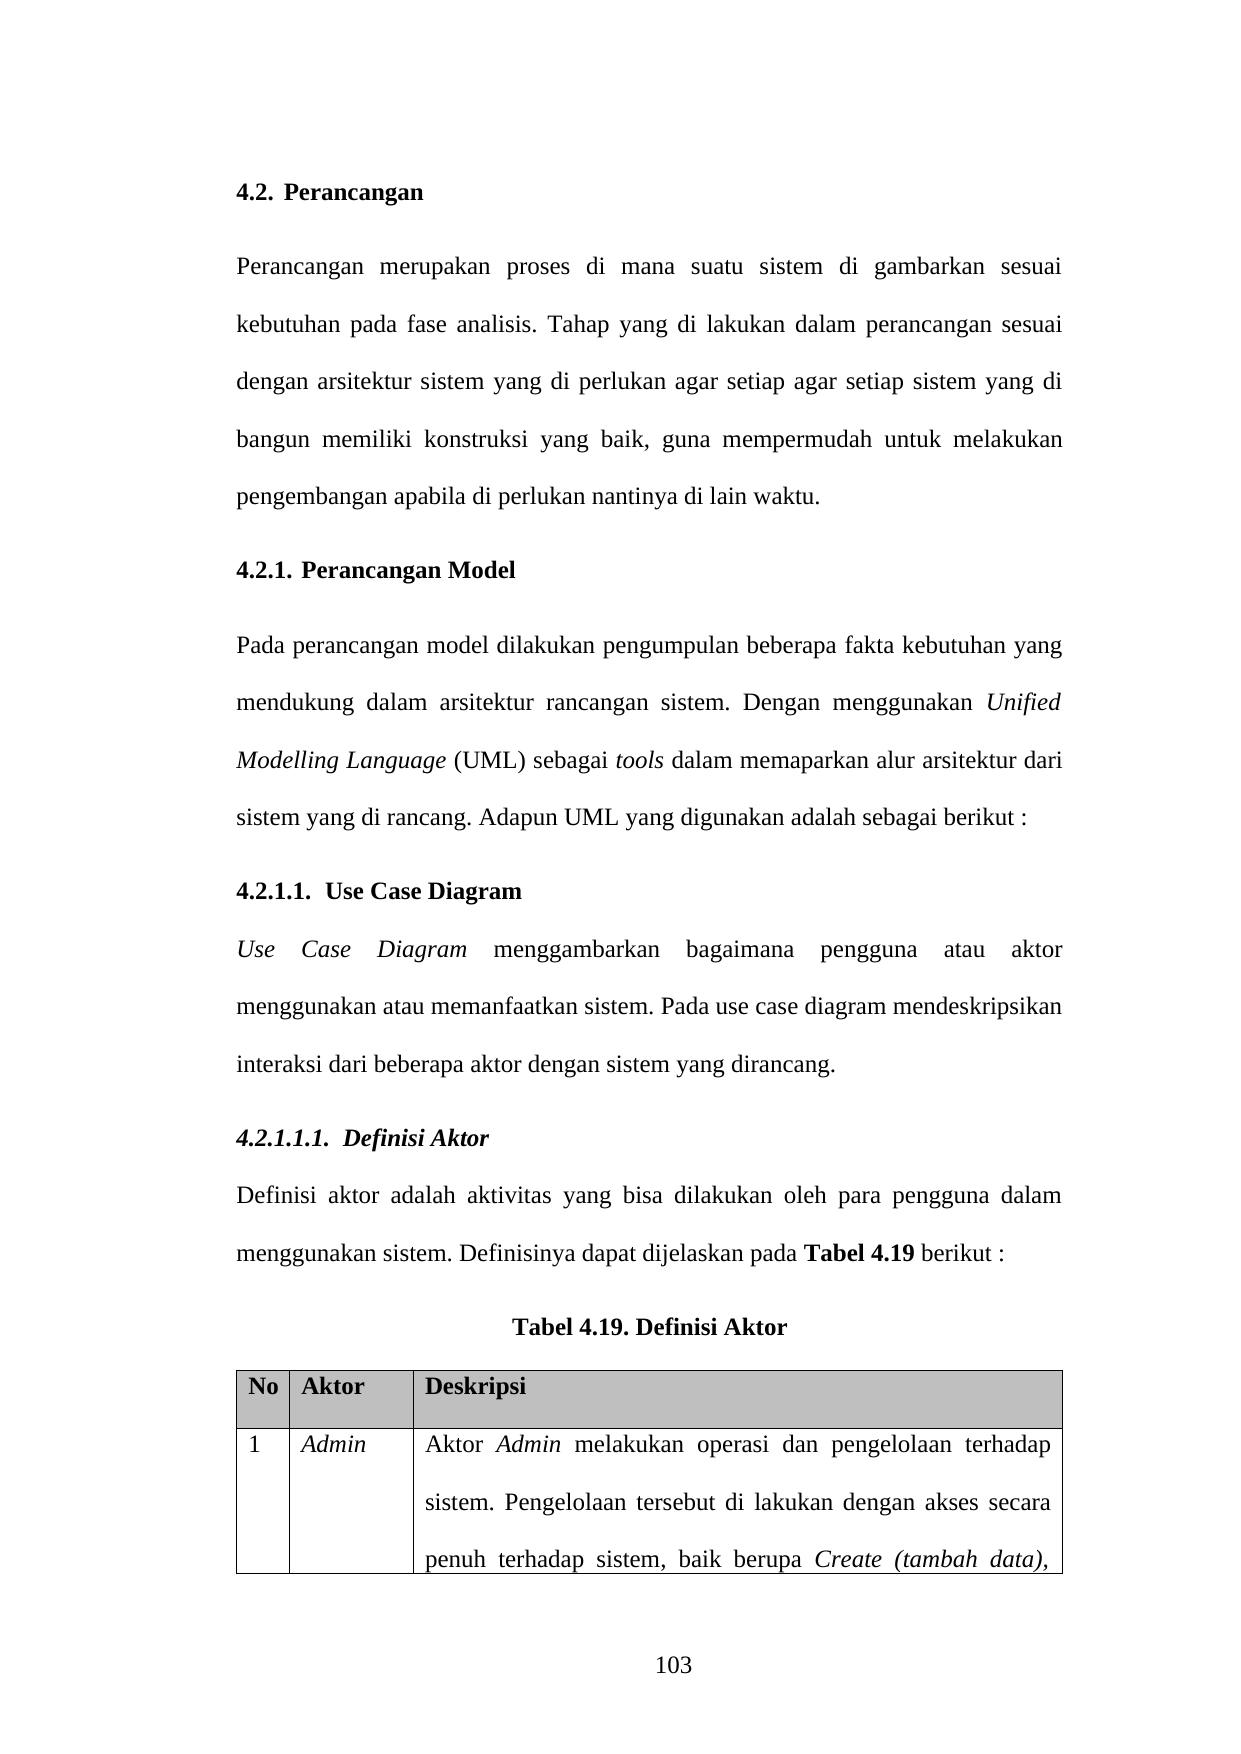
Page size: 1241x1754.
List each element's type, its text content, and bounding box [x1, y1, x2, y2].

table_cell Admin [290, 1429, 413, 1573]
subtitle Perancangan Model [236, 556, 1063, 584]
text Perancangan merupakan proses di mana suatu sistem di gambarkan sesuai kebutuhan pada fase analisis. Tahap yang di lakukan dalam perancangan sesuai dengan arsitektur sistem yang di perlukan agar setiap agar setiap sistem yang di bangun memiliki konstruksi yang baik, guna mempermudah untuk melakukan pengembangan apabila di perlukan nantinya di lain waktu. [236, 251, 1063, 510]
table_header No [237, 1371, 289, 1428]
table_header Aktor [290, 1371, 413, 1428]
text Use Case Diagram menggambarkan bagaimana pengguna atau aktor menggunakan atau memanfaatkan sistem. Pada use case diagram mendeskripsikan interaksi dari beberapa aktor dengan sistem yang dirancang. [236, 934, 1063, 1078]
subtitle Use Case Diagram [236, 876, 1063, 905]
table_header Deskripsi [414, 1371, 1062, 1428]
subtitle Perancangan [236, 177, 1063, 206]
text Pada perancangan model dilakukan pengumpulan beberapa fakta kebutuhan yang mendukung dalam arsitektur rancangan sistem. Dengan menggunakan Unified Modelling Language (UML) sebagai tools dalam memaparkan alur arsitektur dari sistem yang di rancang. Adapun UML yang digunakan adalah sebagai berikut : [236, 630, 1063, 831]
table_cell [414, 1429, 1062, 1573]
table_cell 1 [237, 1429, 289, 1573]
subtitle Definisi Aktor [236, 1123, 1063, 1152]
